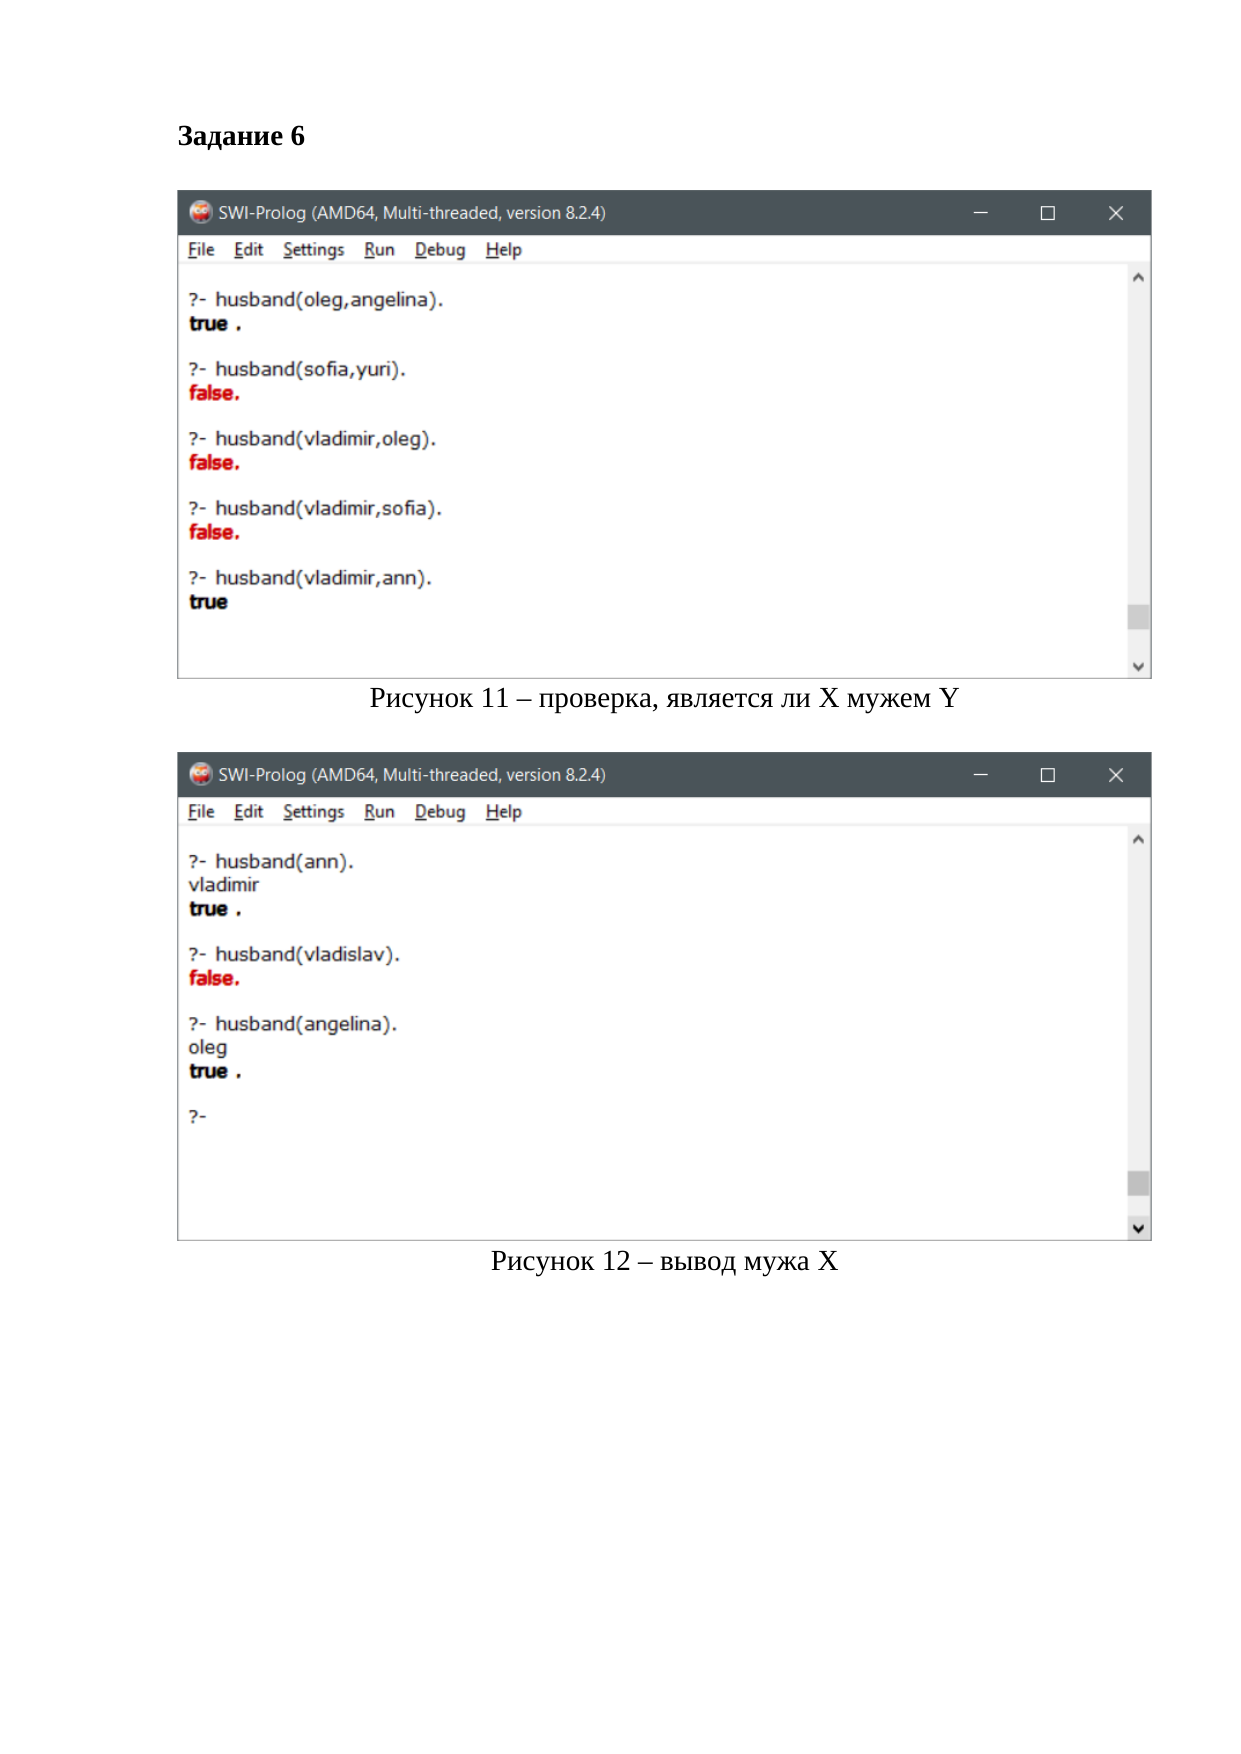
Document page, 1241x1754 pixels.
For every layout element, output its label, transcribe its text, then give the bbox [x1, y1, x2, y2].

picture [177, 752, 1152, 1241]
text Задание 6 [177, 118, 1152, 152]
text Рисунок 11 – проверка, является ли X мужем Y [177, 680, 1152, 714]
picture [177, 190, 1152, 679]
text Рисунок 12 – вывод мужа X [177, 1243, 1152, 1276]
